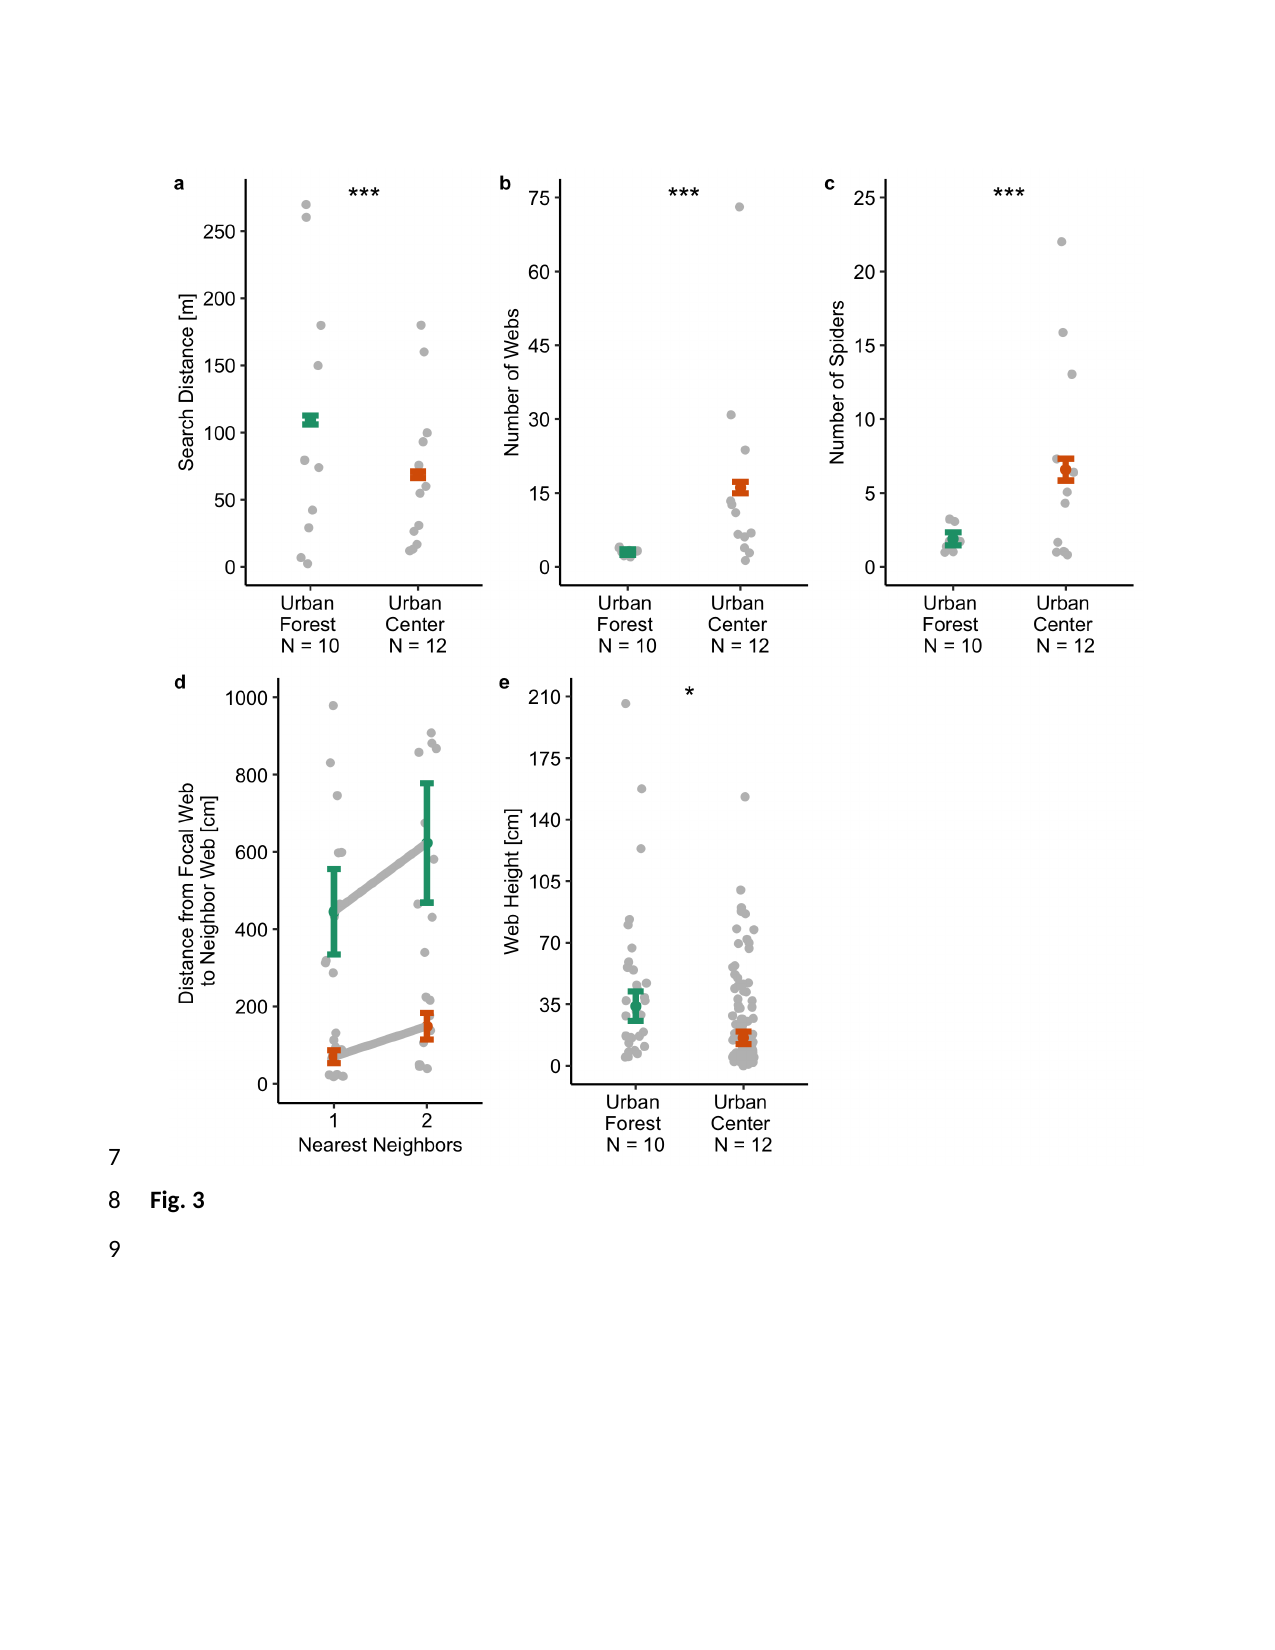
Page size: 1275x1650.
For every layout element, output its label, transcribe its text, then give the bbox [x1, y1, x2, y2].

text Fig. 3 [150, 1184, 1125, 1214]
picture [168, 168, 1144, 1166]
